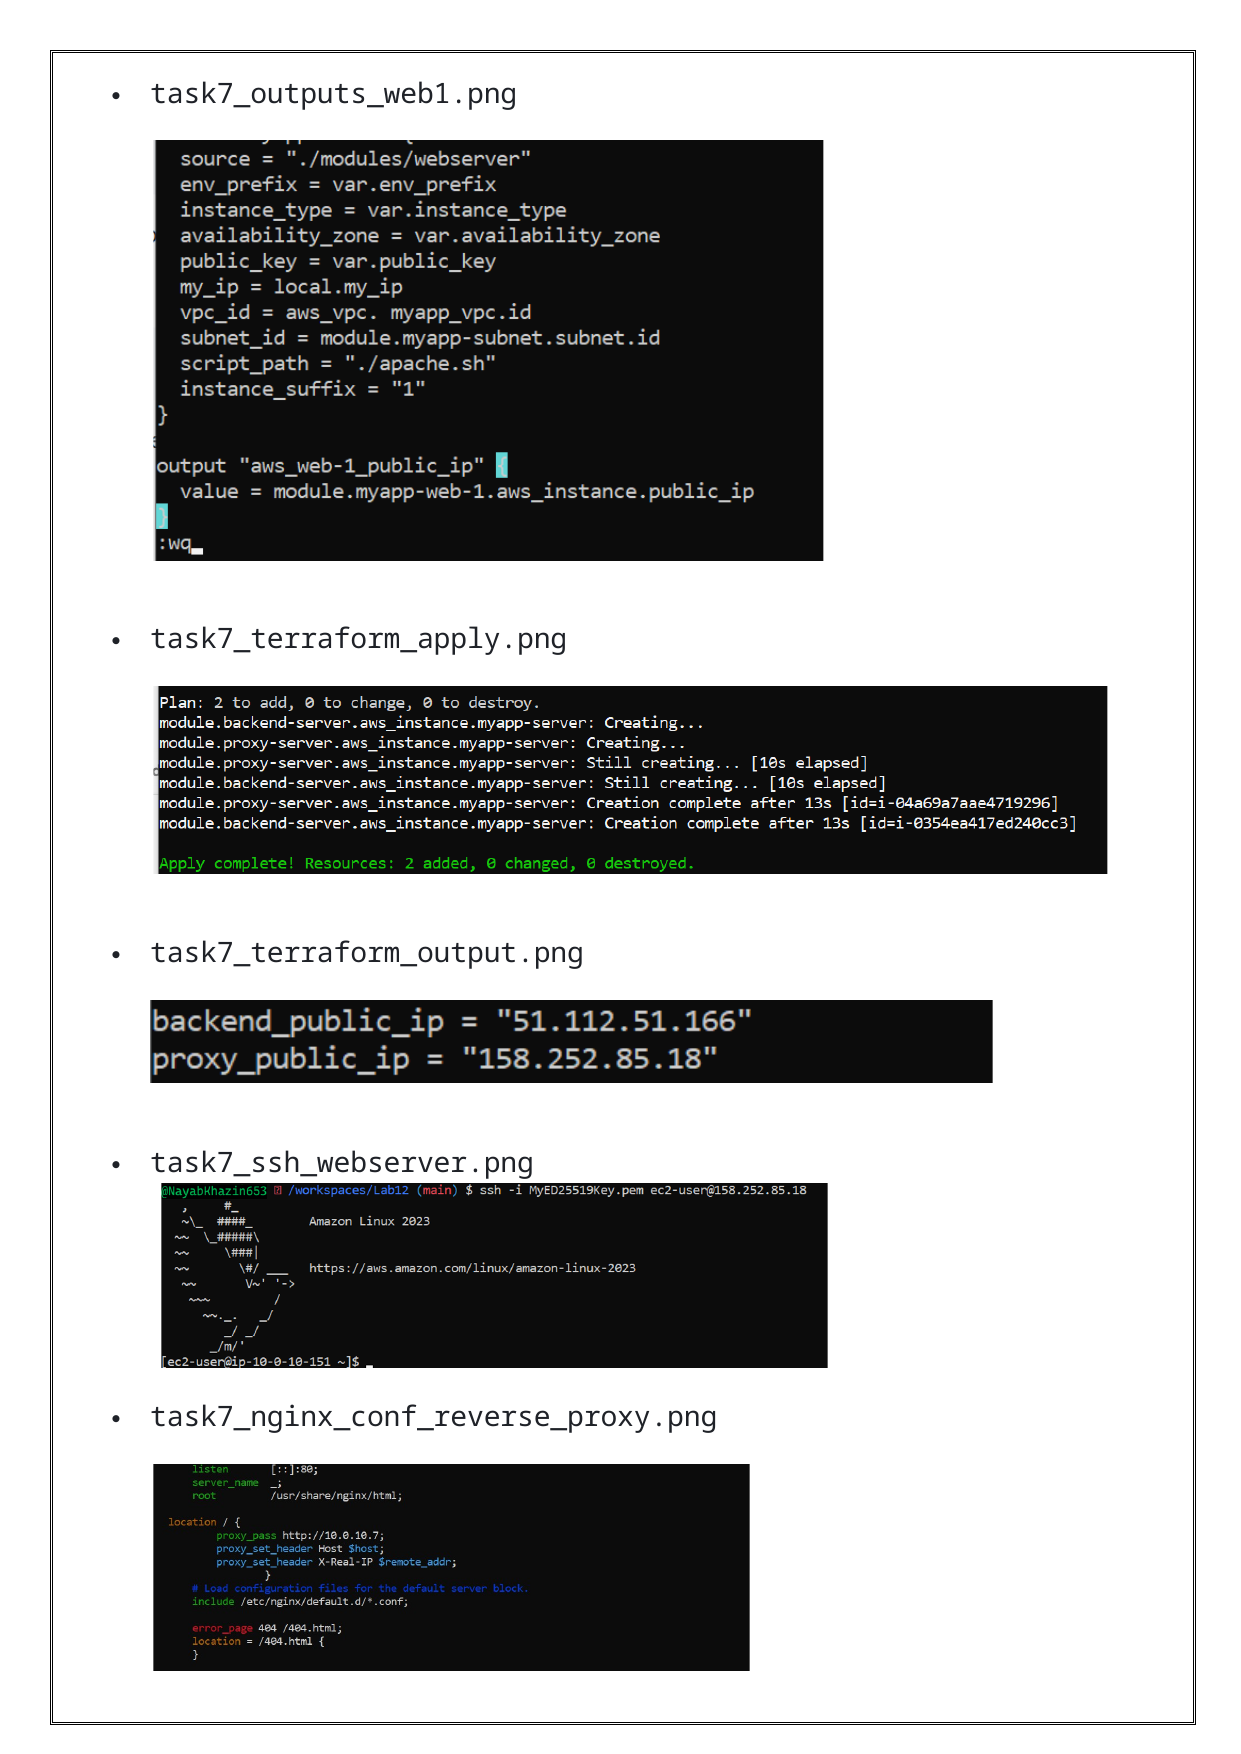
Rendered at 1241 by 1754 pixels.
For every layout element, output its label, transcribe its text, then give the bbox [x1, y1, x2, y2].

list task7_terraform_apply.png [112, 618, 1193, 657]
picture [153, 140, 824, 561]
list task7_outputs_web1.png [112, 73, 1193, 111]
picture [150, 1000, 993, 1083]
list task7_nginx_conf_reverse_proxy.png [112, 1396, 1193, 1435]
picture [153, 686, 1108, 874]
list task7_ssh_webserver.png [112, 1142, 1193, 1181]
picture [153, 1464, 750, 1671]
list task7_terraform_output.png [112, 933, 1193, 971]
picture [161, 1183, 828, 1368]
